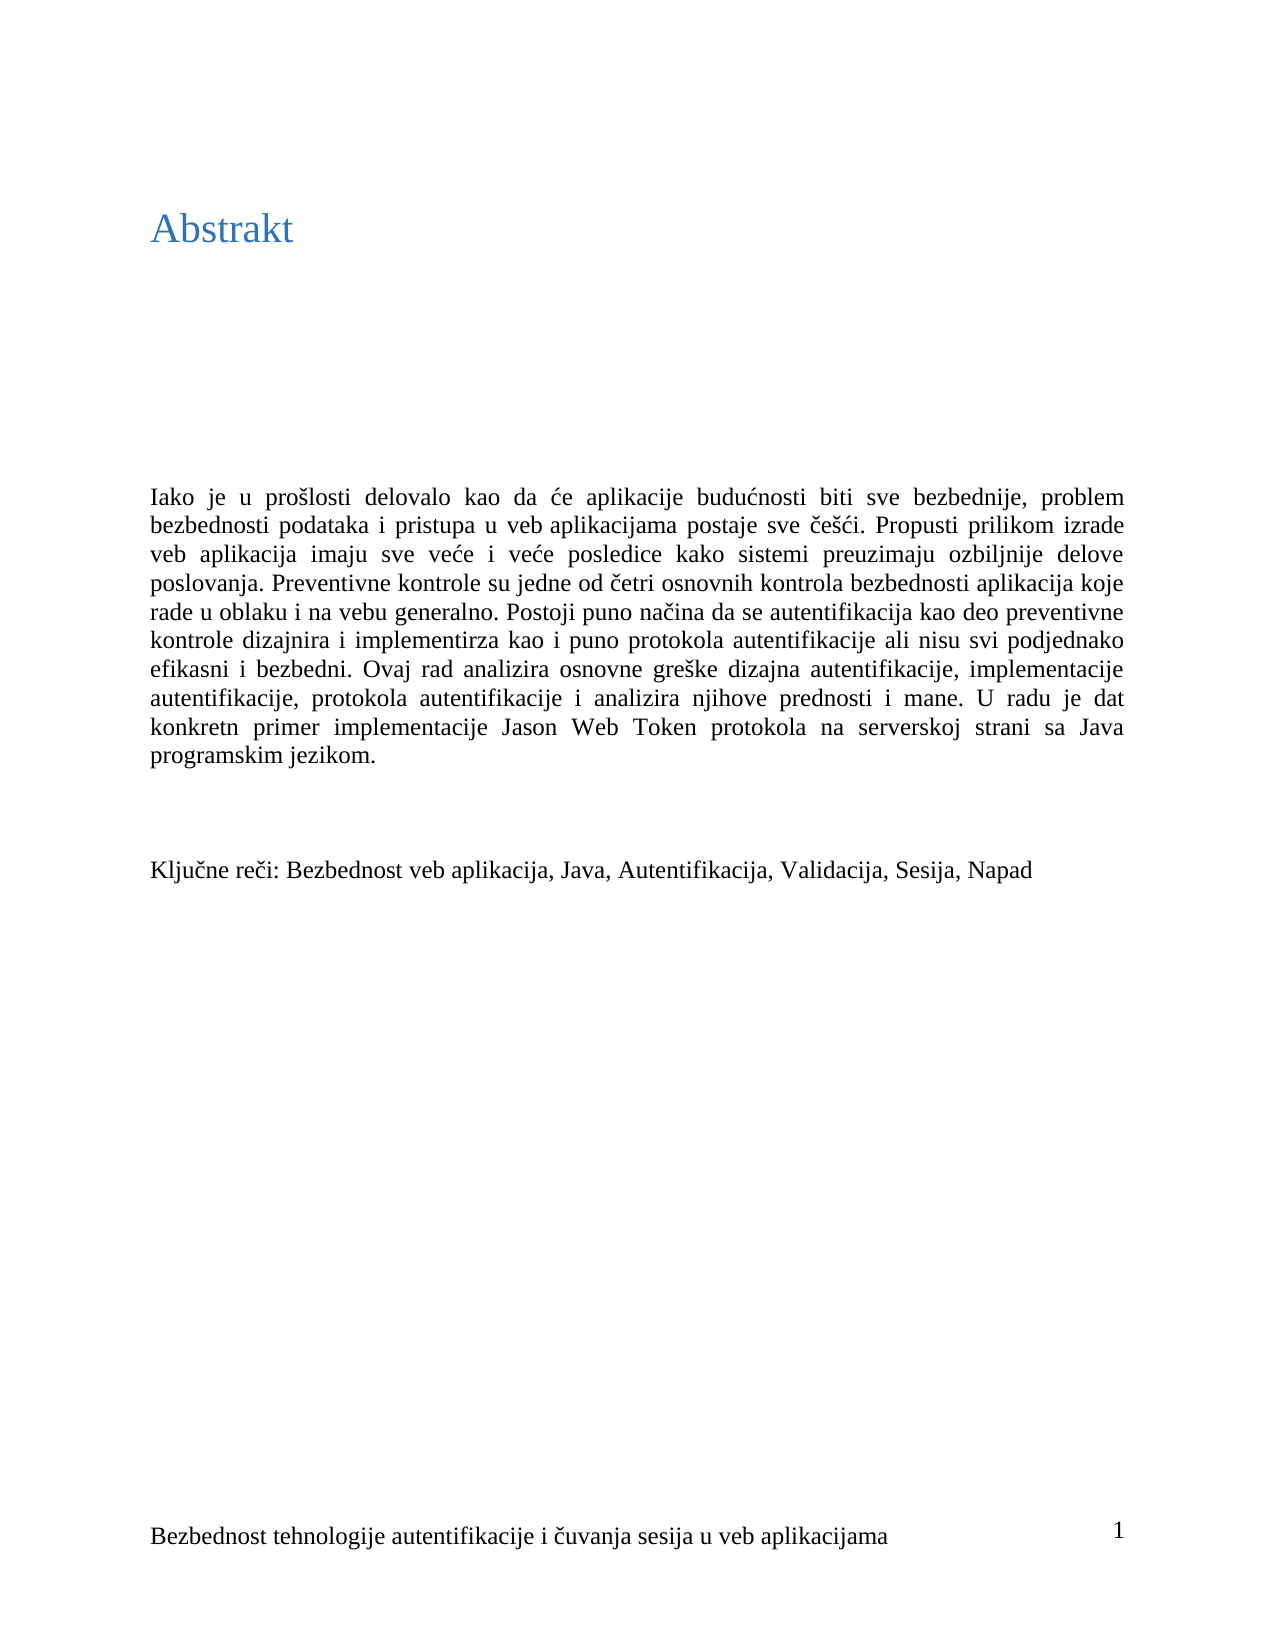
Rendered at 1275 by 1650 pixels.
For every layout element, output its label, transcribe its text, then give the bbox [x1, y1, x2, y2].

subtitle Abstrakt [150, 204, 1125, 252]
text Ključne reči: Bezbednost veb aplikacija, Java, Autentifikacija, Validacija, Sesija, Napad [150, 855, 1125, 884]
text Iako je u prošlosti delovalo kao da će aplikacije budućnosti biti sve bezbednije, problem bezbednosti podataka i pristupa u veb aplikacijama postaje sve češći. Propusti prilikom izrade veb aplikacija imaju sve veće i veće posledice kako sistemi preuzimaju ozbiljnije delove poslovanja. Preventivne kontrole su jedne od četri osnovnih kontrola bezbednosti aplikacija koje rade u oblaku i na vebu generalno. Postoji puno načina da se autentifikacija kao deo preventivne kontrole dizajnira i implementirza kao i puno protokola autentifikacije ali nisu svi podjednako efikasni i bezbedni. Ovaj rad analizira osnovne greške dizajna autentifikacije, implementacije autentifikacije, protokola autentifikacije i analizira njihove prednosti i mane. U radu je dat konkretn primer implementacije Jason Web Token protokola na serverskoj strani sa Java programskim jezikom. [150, 482, 1125, 769]
